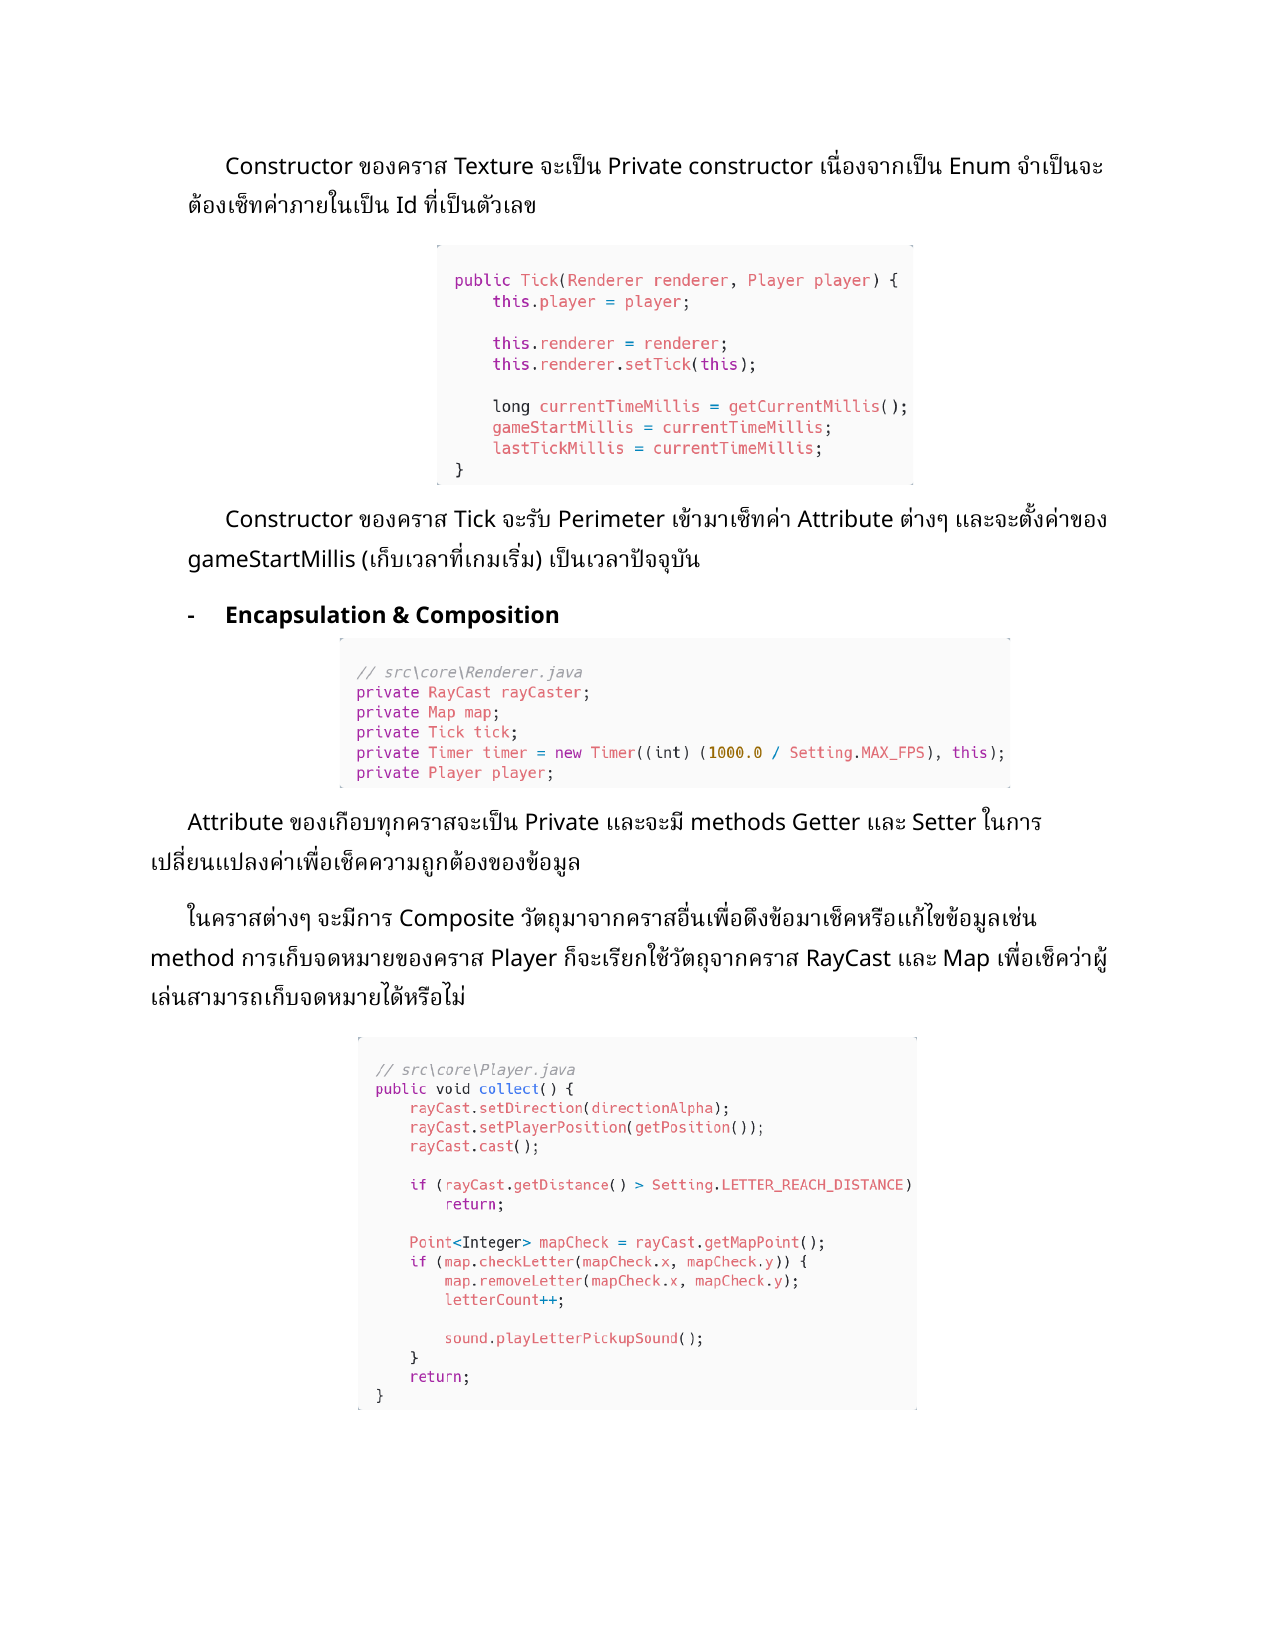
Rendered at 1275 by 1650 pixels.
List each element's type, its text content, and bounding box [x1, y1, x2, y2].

text Constructor ของคราส Texture จะเป็น Private constructor เนื่องจากเป็น Enum จำเป็นจะต้องเซ็ทค่าภายในเป็น Id ที่เป็นตัวเลข [187, 150, 1125, 226]
text Constructor ของคราส Tick จะรับ Perimeter เข้ามาเซ็ทค่า Attribute ต่างๆ และจะตั้งค่าของ gameStartMillis (เก็บเวลาที่เกมเริ่ม) เป็นเวลาปัจจุบัน [187, 503, 1125, 579]
picture [437, 245, 914, 485]
text ในคราสต่างๆ จะมีการ Composite วัตถุมาจากคราสอื่นเพื่อดึงข้อมาเช็คหรือแก้ไขข้อมูลเช่น method การเก็บจดหมายของคราส Player ก็จะเรียกใช้วัตถุจากคราส RayCast และ Map เพื่อเช็คว่าผู้เล่นสามารถเก็บจดหมายได้หรือไม่ [150, 902, 1125, 1018]
text Attribute ของเกือบทุกคราสจะเป็น Private และจะมี methods Getter และ Setter ในการเปลี่ยนแปลงค่าเพื่อเช็คความถูกต้องของข้อมูล [150, 806, 1125, 882]
list Encapsulation & Composition [187, 599, 1125, 636]
picture [358, 1037, 917, 1410]
picture [339, 638, 1011, 788]
